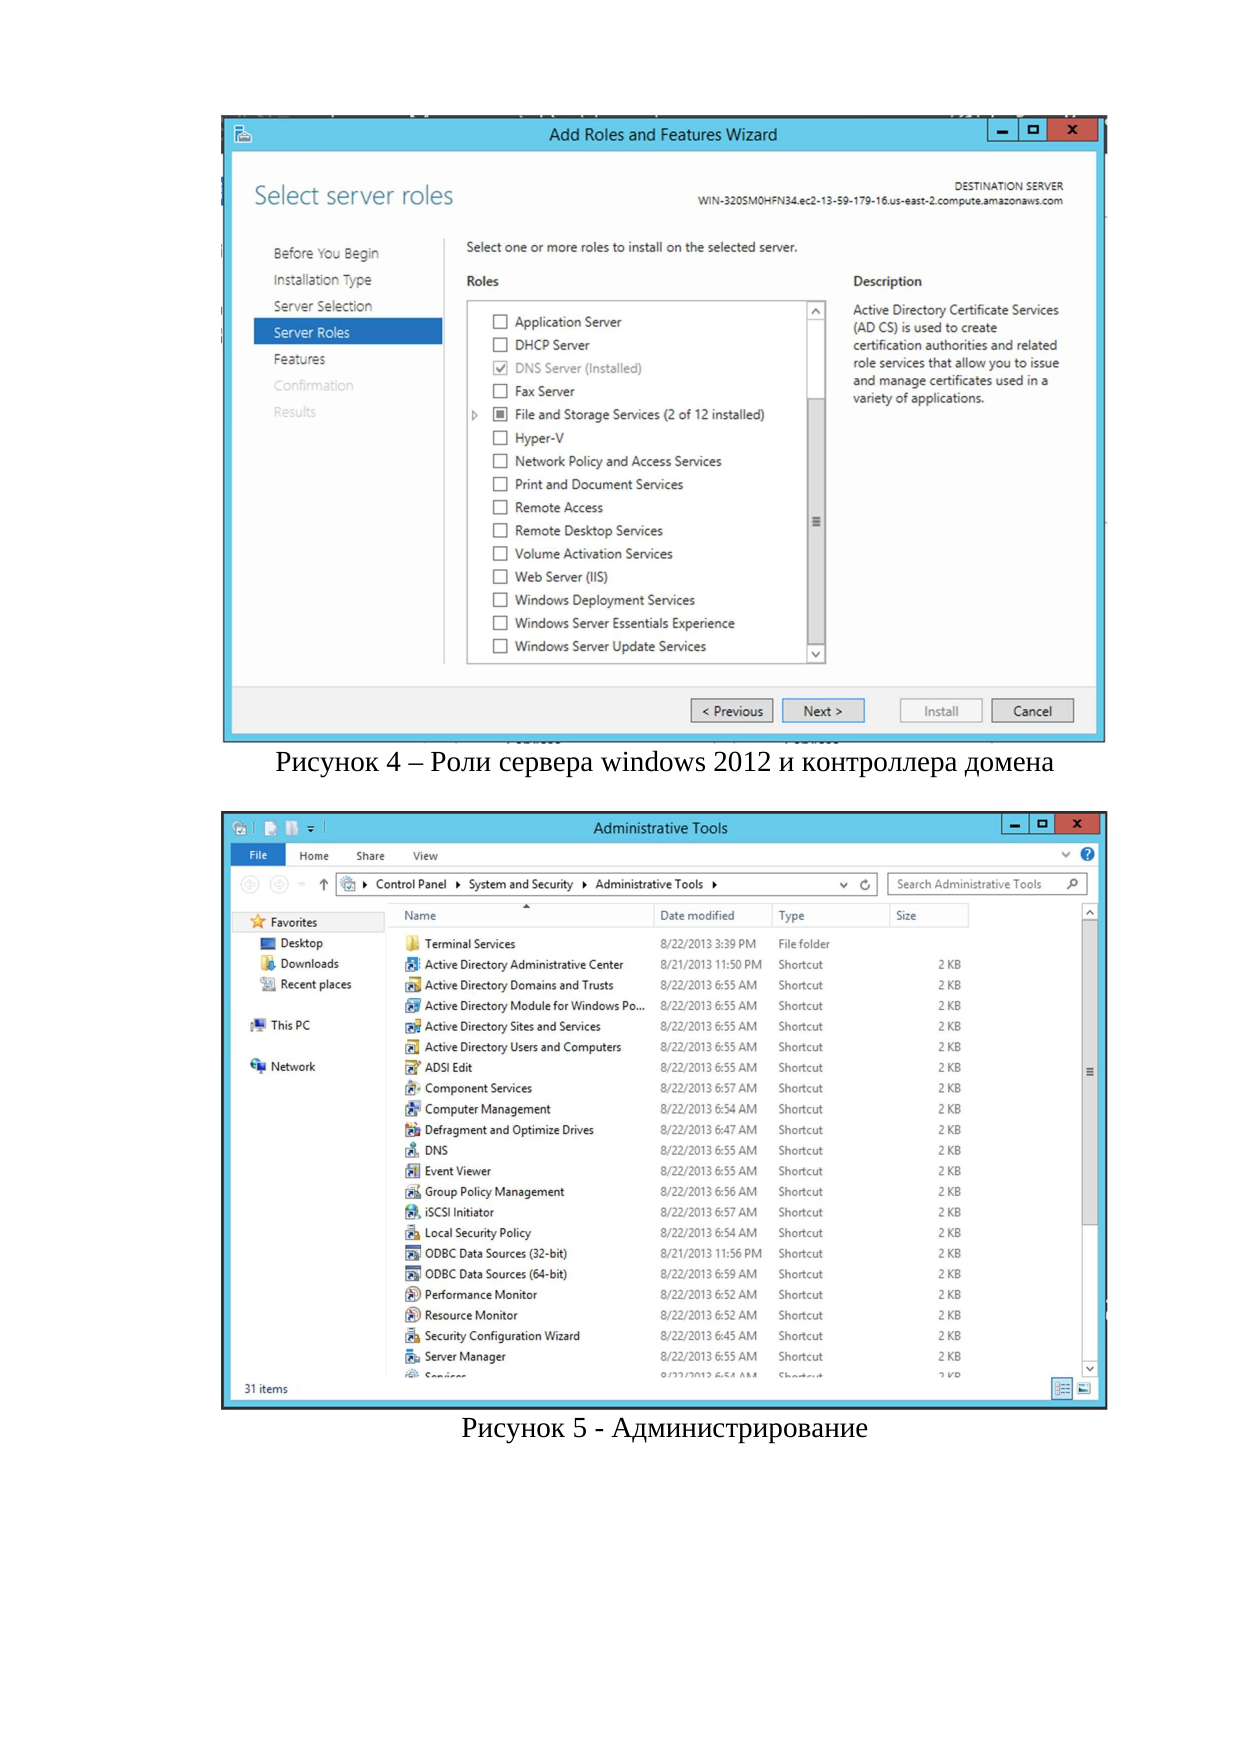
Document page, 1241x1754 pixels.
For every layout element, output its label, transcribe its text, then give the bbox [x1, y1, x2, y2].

picture [221, 811, 1108, 1410]
text Рисунок 4 – Роли сервера windows 2012 и контроллера домена [225, 744, 1104, 778]
picture [221, 114, 1108, 744]
